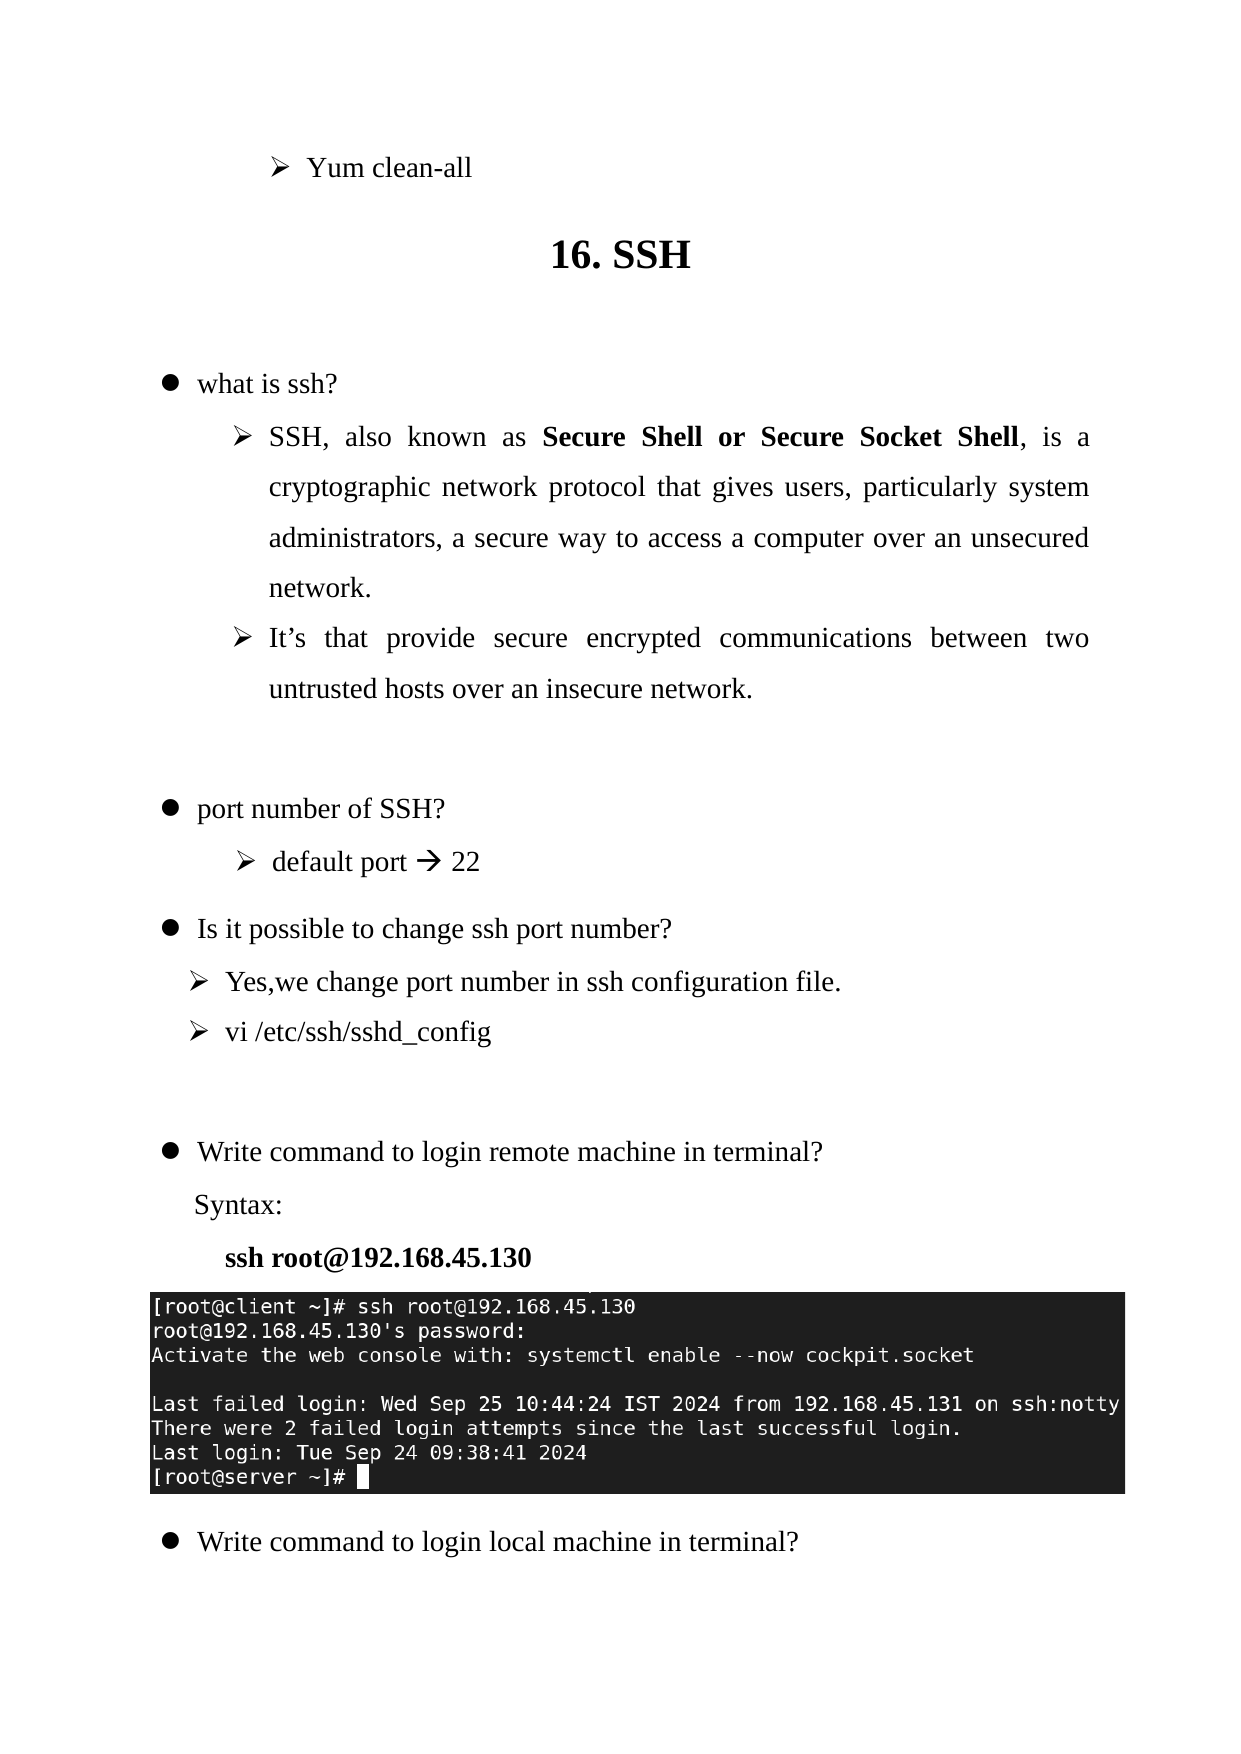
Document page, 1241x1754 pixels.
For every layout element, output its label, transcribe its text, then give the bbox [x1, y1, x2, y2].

list Write command to login remote machine in terminal? [159, 1134, 1090, 1168]
list Yes,we change port number in ssh configuration file. [187, 964, 1090, 997]
list what is ssh? [159, 366, 1090, 400]
list vi /etc/ssh/sshd_config [187, 1014, 1090, 1048]
list Is it possible to change ssh port number? [159, 911, 1090, 944]
list It’s that provide secure encrypted communications between two untrusted hosts over an insecure network. [231, 621, 1090, 704]
list Write command to login local machine in terminal? [159, 1524, 1090, 1558]
text 16. SSH [150, 229, 1090, 277]
list default port 22 [234, 844, 1090, 877]
picture [150, 1292, 1125, 1494]
list ssh root@192.168.45.130 [225, 1240, 1090, 1273]
list Yum clean-all [269, 150, 1090, 184]
list port number of SSH? [159, 791, 1090, 824]
list SSH, also known as Secure Shell or Secure Socket Shell, is a cryptographic network protocol that gives users, particularly system administrators, a secure way to access a computer over an unsecured network. [231, 419, 1090, 604]
text Syntax: [194, 1187, 1090, 1220]
